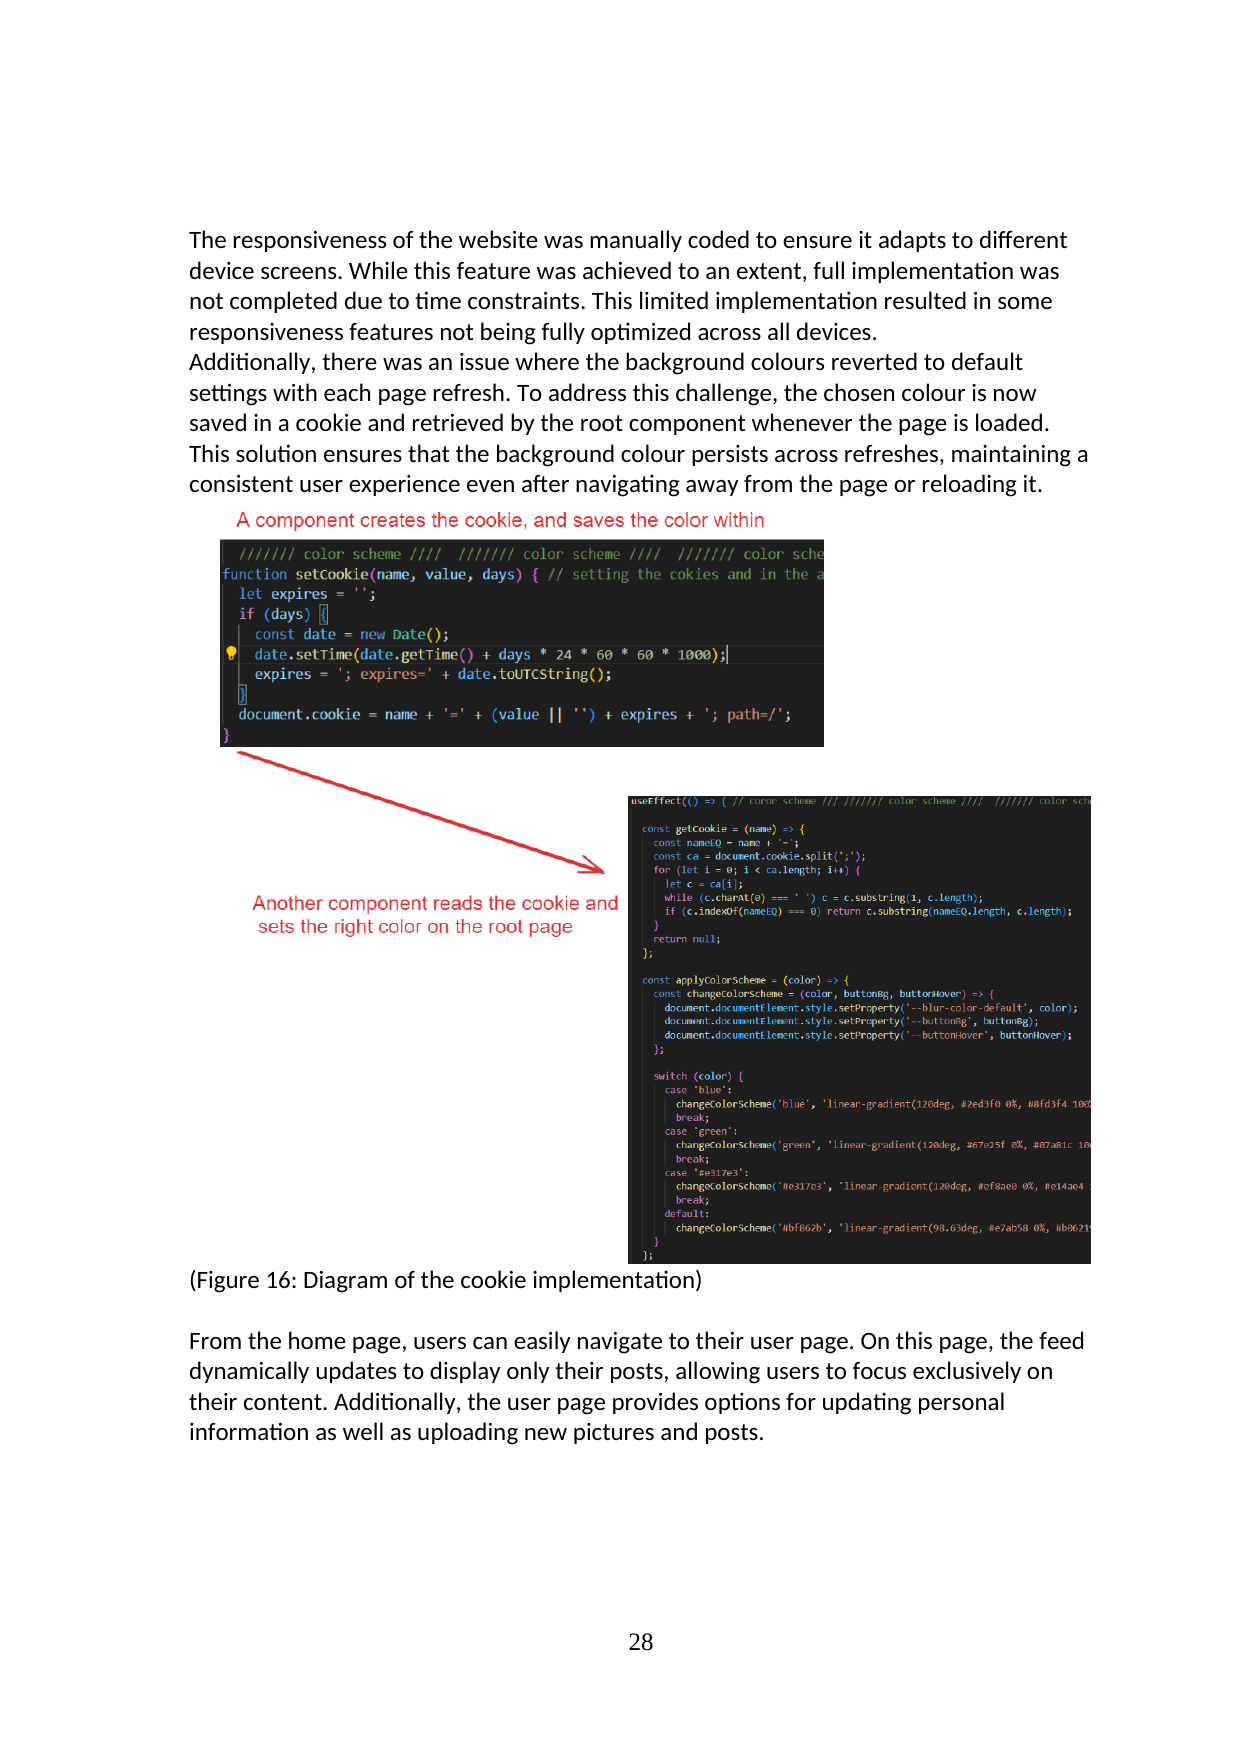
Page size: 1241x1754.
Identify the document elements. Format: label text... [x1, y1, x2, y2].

picture [188, 499, 1093, 1264]
text Additionally, there was an issue where the background colours reverted to default settings with each page refresh. To address this challenge, the chosen colour is now saved in a cookie and retrieved by the root component whenever the page is loaded. This solution ensures that the background colour persists across refreshes, maintaining a consistent user experience even after navigating away from the page or reloading it. [189, 347, 1092, 499]
text The responsiveness of the website was manually coded to ensure it adapts to different device screens. While this feature was achieved to an extent, full implementation was not completed due to time constraints. This limited implementation resulted in some responsiveness features not being fully optimized across all devices. [189, 224, 1092, 347]
text (Figure 16: Diagram of the cookie implementation) [189, 1264, 1092, 1294]
text From the home page, users can easily navigate to their user page. On this page, the feed dynamically updates to display only their posts, allowing users to focus exclusively on their content. Additionally, the user page provides options for updating personal information as well as uploading new pictures and posts. [189, 1325, 1092, 1447]
